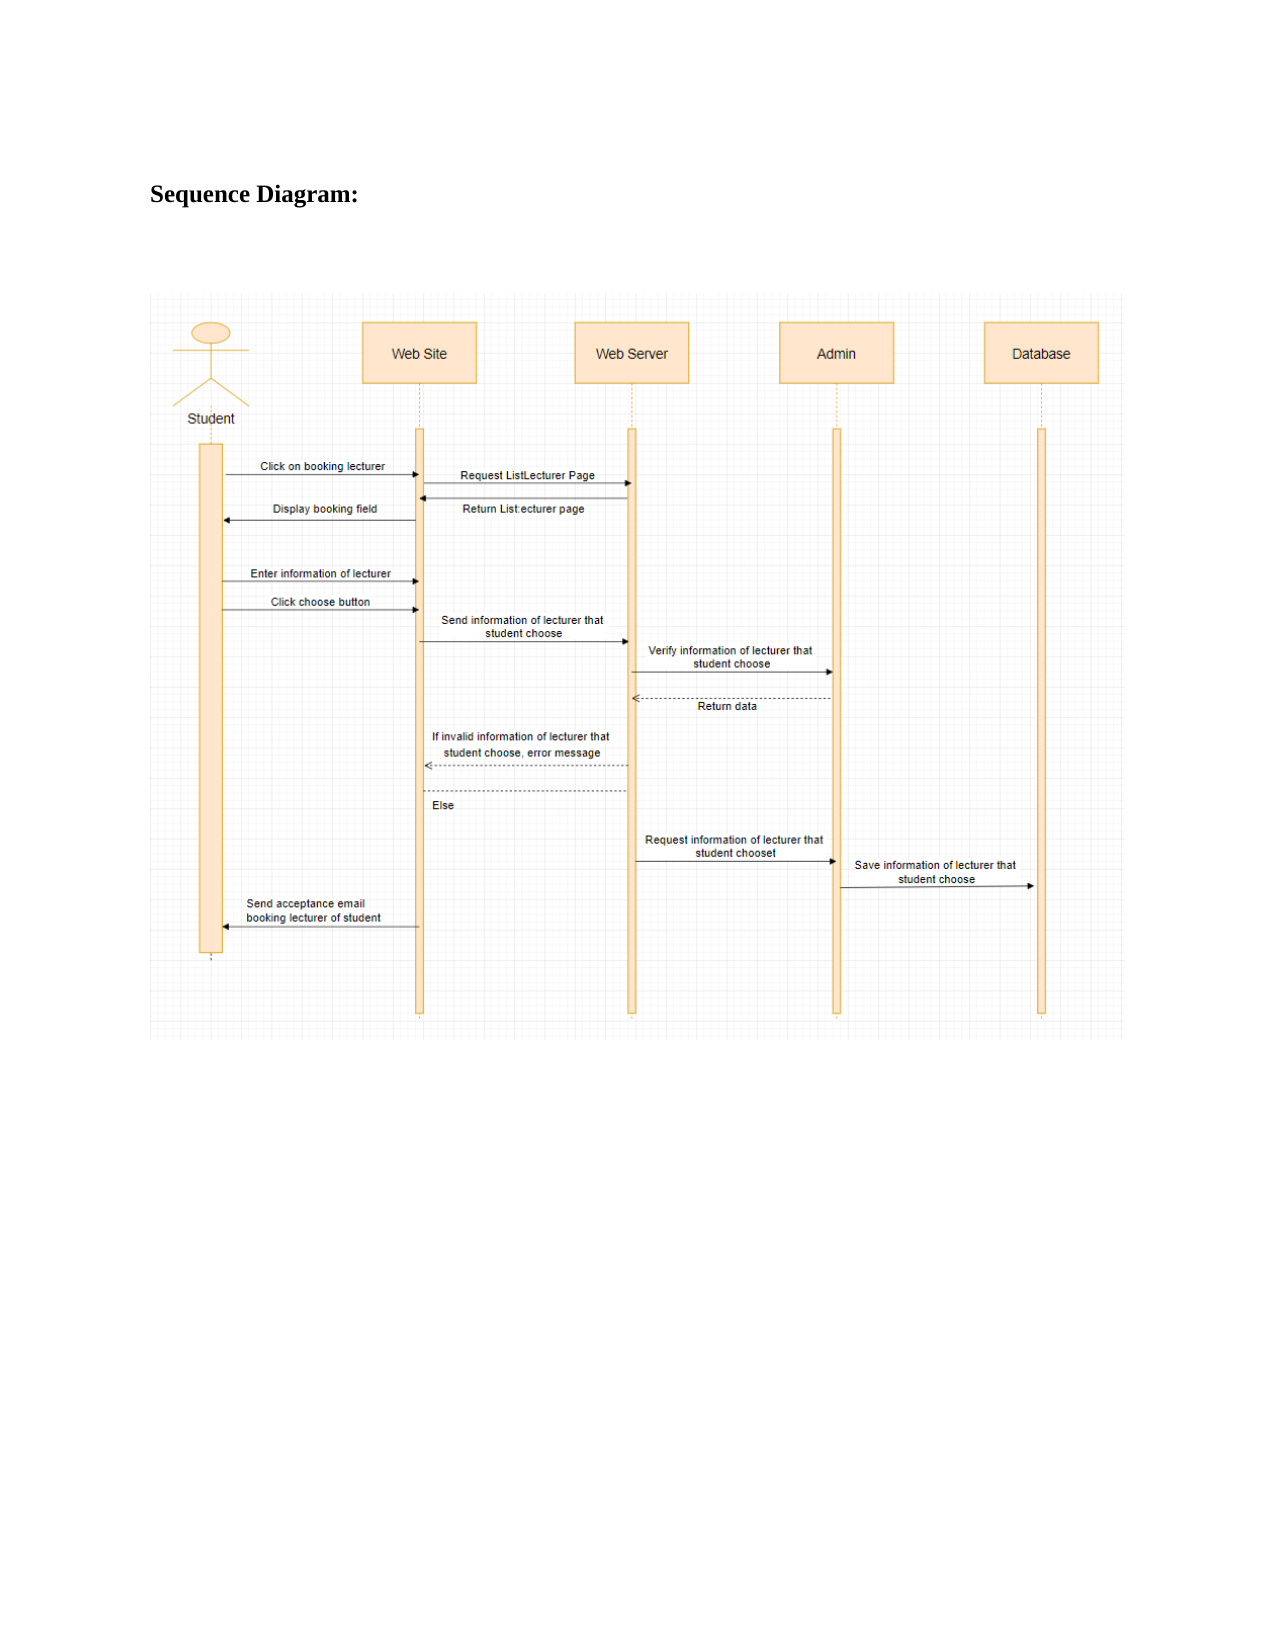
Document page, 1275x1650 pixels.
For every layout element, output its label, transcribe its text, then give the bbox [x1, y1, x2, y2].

picture [150, 293, 1125, 1040]
text Sequence Diagram: [150, 179, 1125, 207]
